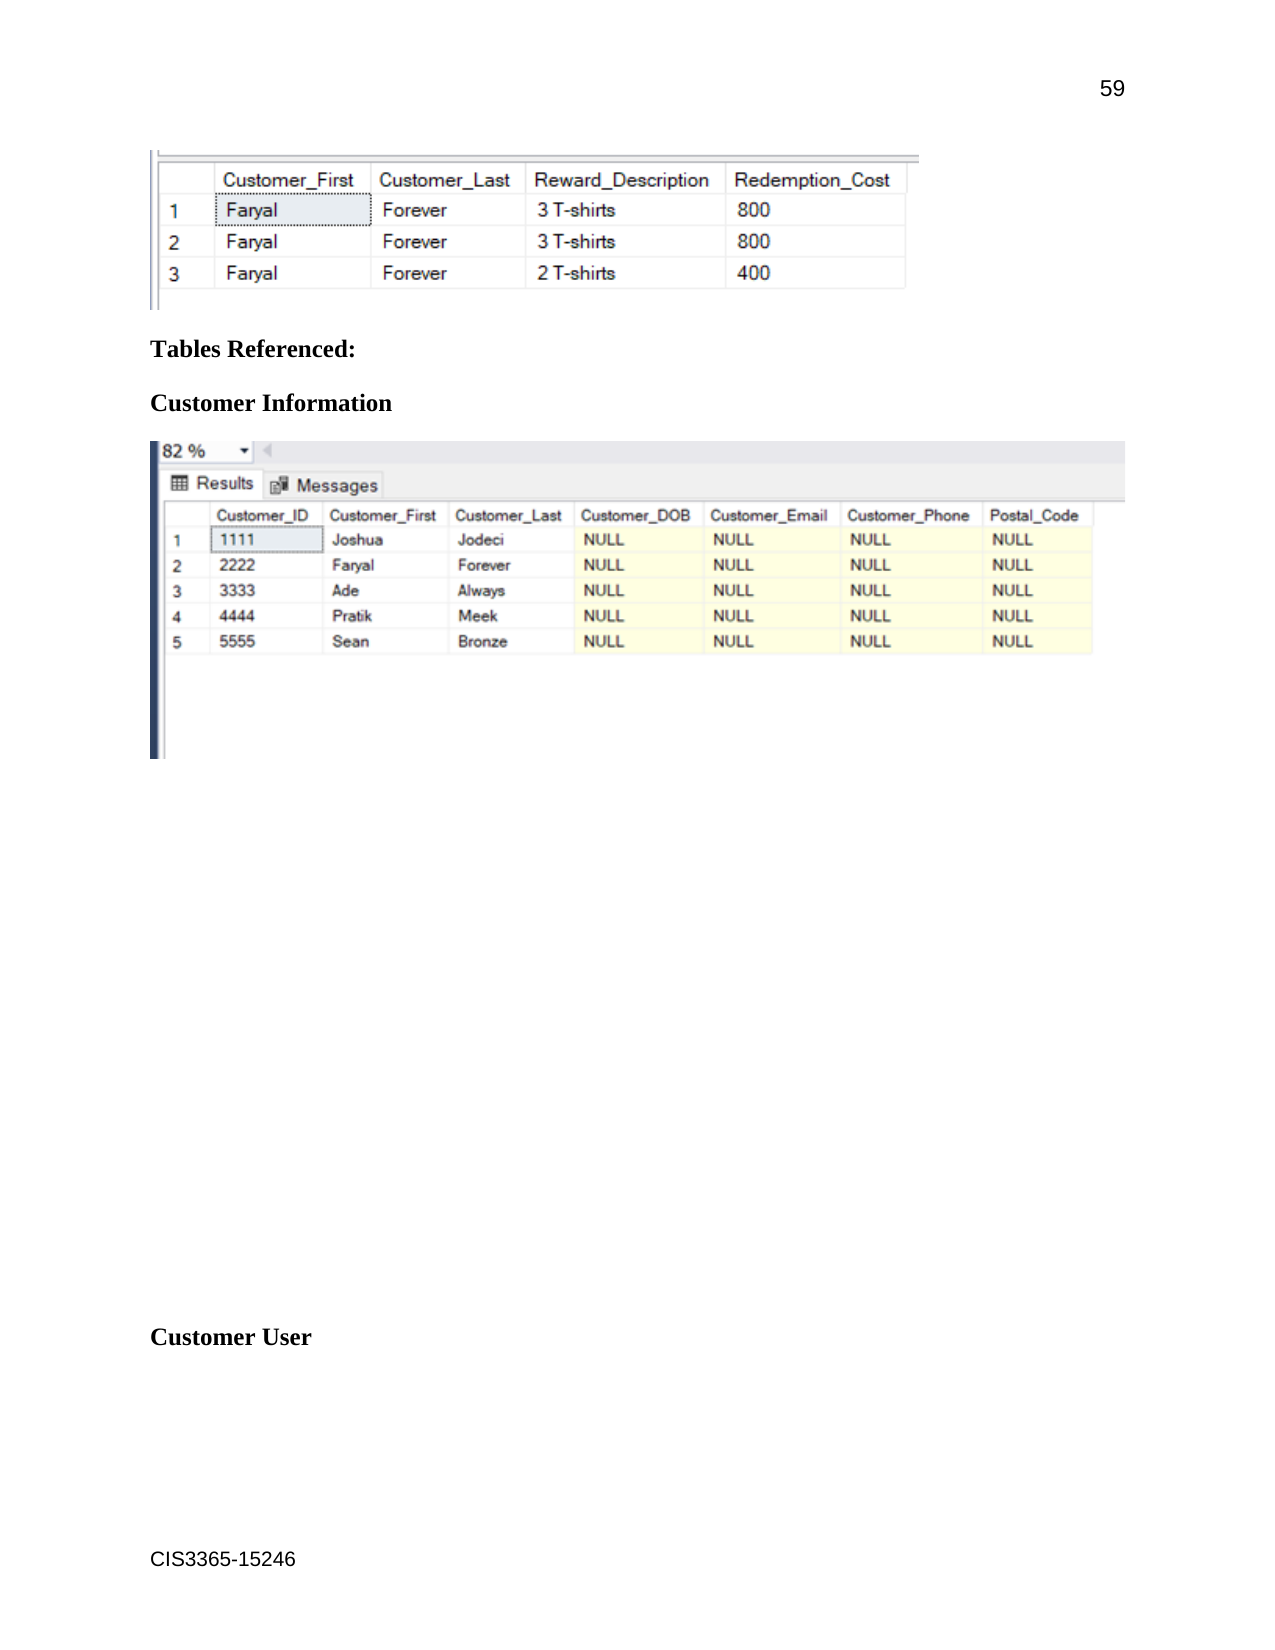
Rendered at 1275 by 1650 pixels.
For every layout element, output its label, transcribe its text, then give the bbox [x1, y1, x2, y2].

picture [150, 150, 919, 310]
text Customer Information [150, 388, 1125, 417]
text Customer User [150, 1322, 1125, 1350]
picture [150, 441, 1125, 759]
text Tables Referenced: [150, 334, 1125, 363]
